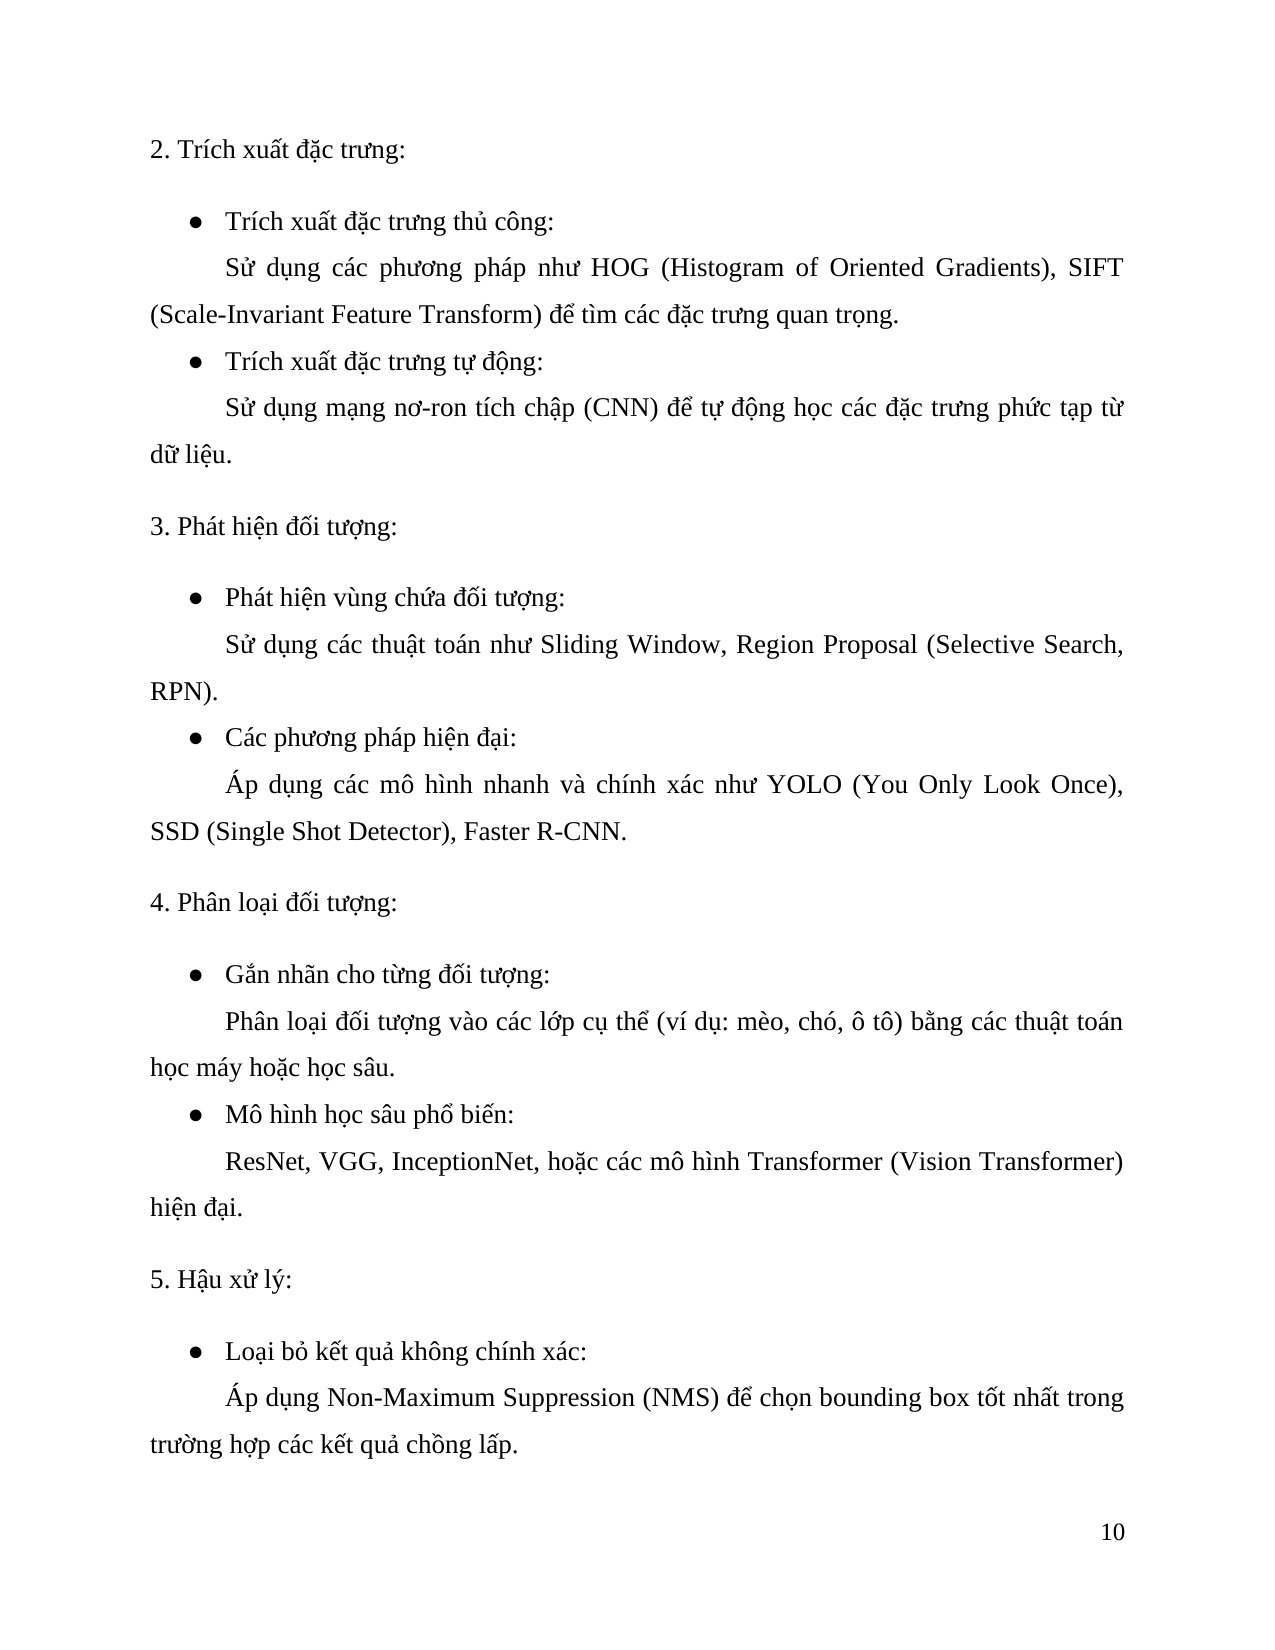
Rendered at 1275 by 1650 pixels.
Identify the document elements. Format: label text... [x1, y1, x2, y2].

text 4. Phân loại đối tượng: [150, 886, 1125, 917]
list Phát hiện vùng chứa đối tượng: [187, 581, 1125, 612]
list Các phương pháp hiện đại: [187, 721, 1125, 752]
text Sử dụng mạng nơ-ron tích chập (CNN) để tự động học các đặc trưng phức tạp từ dữ liệu. [150, 391, 1125, 469]
text Áp dụng Non-Maximum Suppression (NMS) để chọn bounding box tốt nhất trong trường hợp các kết quả chồng lấp. [150, 1381, 1125, 1459]
text 2. Trích xuất đặc trưng: [150, 133, 1125, 164]
list Gắn nhãn cho từng đối tượng: [187, 958, 1125, 989]
text 5. Hậu xử lý: [150, 1263, 1125, 1294]
text Áp dụng các mô hình nhanh và chính xác như YOLO (You Only Look Once), SSD (Single Shot Detector), Faster R-CNN. [150, 768, 1125, 846]
list Trích xuất đặc trưng thủ công: [187, 204, 1125, 236]
text Sử dụng các thuật toán như Sliding Window, Region Proposal (Selective Search, RPN). [150, 628, 1125, 706]
list Trích xuất đặc trưng tự động: [187, 344, 1125, 376]
text ResNet, VGG, InceptionNet, hoặc các mô hình Transformer (Vision Transformer) hiện đại. [150, 1144, 1125, 1222]
list Mô hình học sâu phổ biến: [187, 1098, 1125, 1129]
text 3. Phát hiện đối tượng: [150, 509, 1125, 541]
text Sử dụng các phương pháp như HOG (Histogram of Oriented Gradients), SIFT (Scale-Invariant Feature Transform) để tìm các đặc trưng quan trọng. [150, 251, 1125, 329]
text Phân loại đối tượng vào các lớp cụ thể (ví dụ: mèo, chó, ô tô) bằng các thuật toán học máy hoặc học sâu. [150, 1004, 1125, 1082]
list Loại bỏ kết quả không chính xác: [187, 1334, 1125, 1366]
